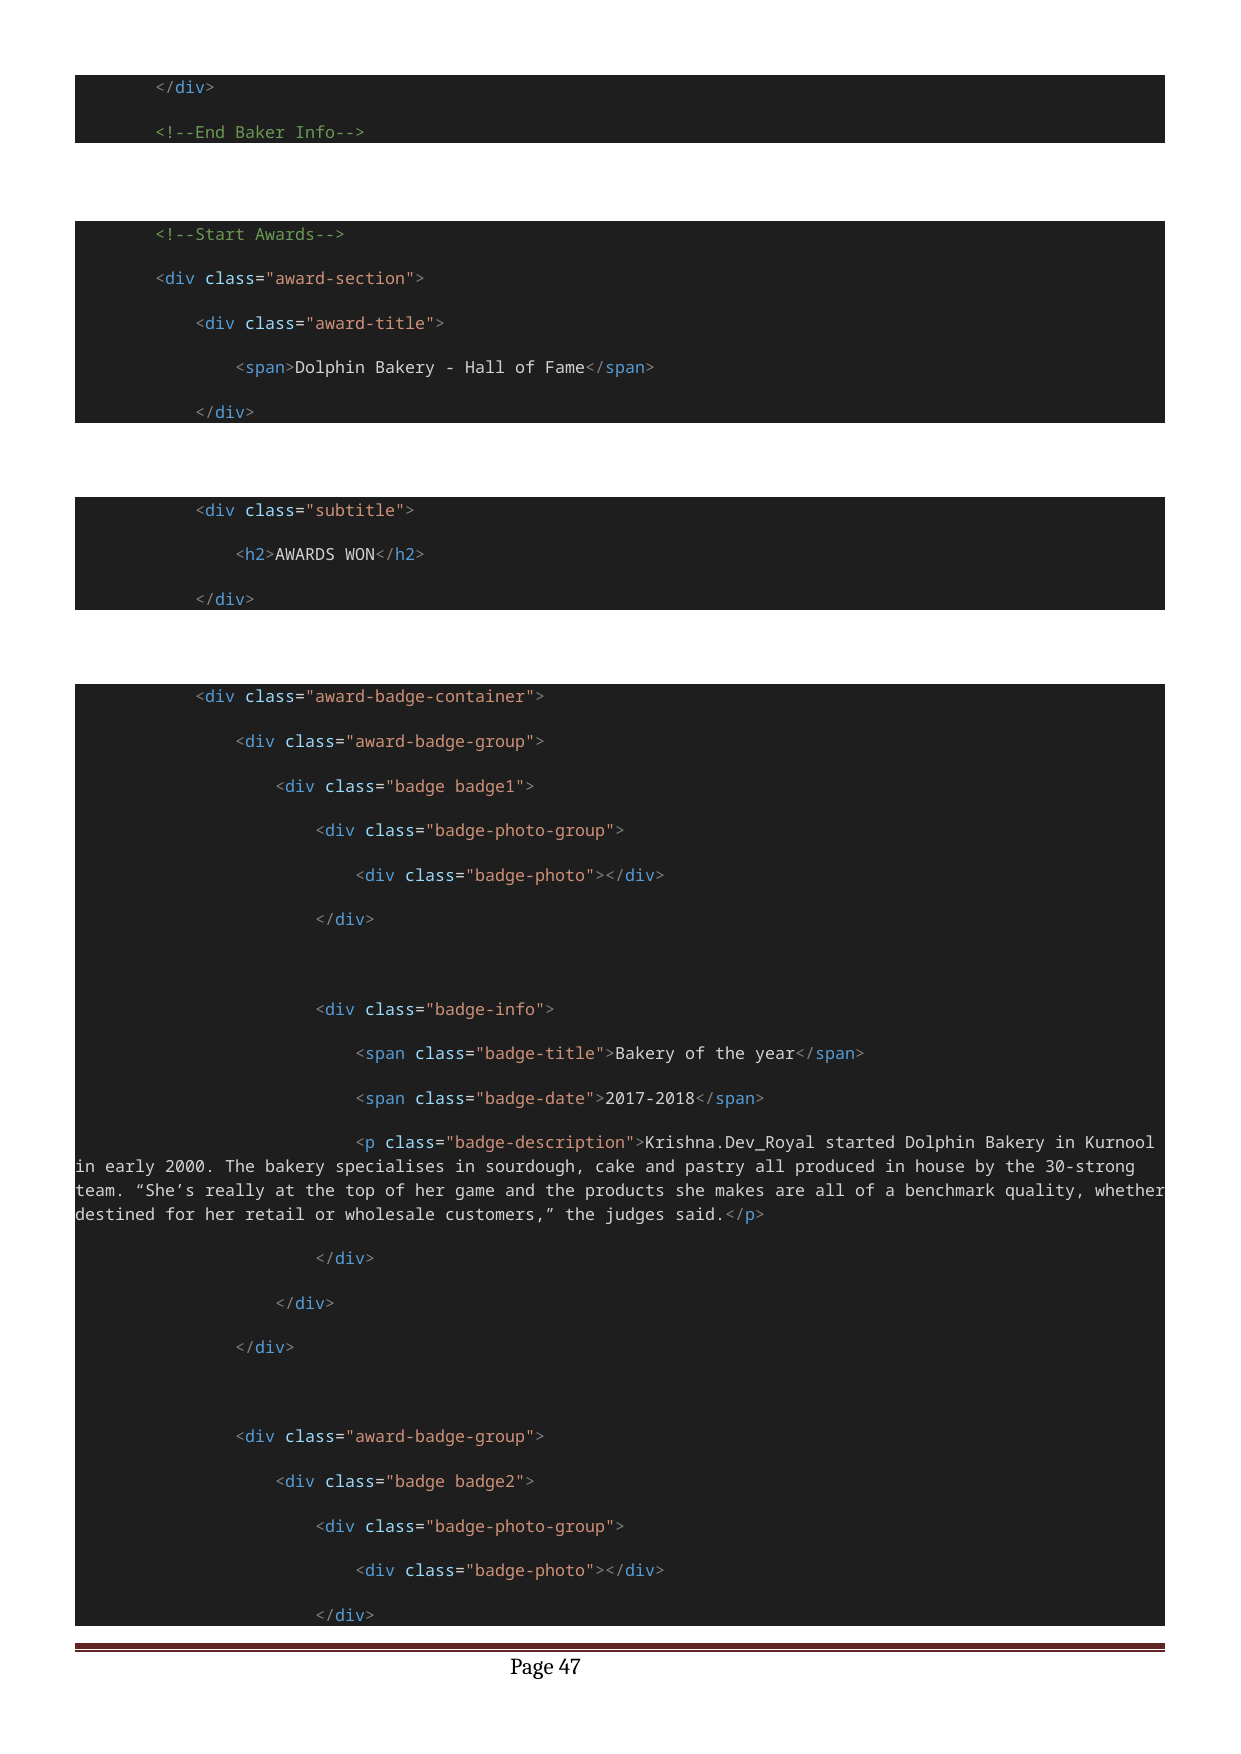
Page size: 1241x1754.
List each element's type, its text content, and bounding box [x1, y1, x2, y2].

text <div class="award-badge-group"> [75, 729, 1165, 752]
text </div> [75, 586, 1165, 610]
text <p class="badge-description">Krishna.Dev_Royal started Dolphin Bakery in Kurnool in early 2000. The bakery specialises in sourdough, cake and pastry all produced in house by the 30-strong team. “She’s really at the top of her game and the products she makes are all of a benchmark quality, whether destined for her retail or wholesale customers,” the judges said.</p> [75, 1130, 1165, 1179]
text <span class="badge-title">Bakery of the year</span> [75, 1041, 1165, 1064]
text <div class="badge badge1"> [75, 773, 1165, 797]
text <h2>AWARDS WON</h2> [75, 542, 1165, 566]
text </div> [75, 75, 1165, 99]
text </div> [75, 1290, 1165, 1314]
text <div class="badge-photo-group"> [75, 1513, 1165, 1537]
text <span class="badge-date">2017-2018</span> [75, 1085, 1165, 1109]
text <div class="award-section"> [75, 266, 1165, 290]
text </div> [75, 1602, 1165, 1626]
text <div class="award-badge-container"> [75, 684, 1165, 708]
text <p class="badge-description">Krishna.Dev_Royal started Dolphin Bakery in Kurnool in early 2000. The bakery specialises in sourdough, cake and pastry all produced in house by the 30-strong team. “She’s really at the top of her game and the products she makes are all of a benchmark quality, whether destined for her retail or wholesale customers,” the judges said.</p> [75, 1201, 1165, 1225]
text <!--Start Awards--> [75, 221, 1165, 245]
text <span>Dolphin Bakery - Hall of Fame</span> [75, 355, 1165, 379]
text </div> [75, 1335, 1165, 1359]
text </div> [75, 907, 1165, 931]
text </div> [75, 400, 1165, 423]
text <div class="badge-photo"></div> [75, 862, 1165, 886]
text <div class="subtitle"> [75, 497, 1165, 521]
text <div class="badge-photo"></div> [75, 1558, 1165, 1582]
text <div class="badge-photo-group"> [75, 818, 1165, 842]
text <!--End Baker Info--> [75, 119, 1165, 143]
text </div> [75, 1246, 1165, 1269]
text <div class="badge badge2"> [75, 1469, 1165, 1492]
text <div class="award-title"> [75, 311, 1165, 334]
text <div class="badge-info"> [75, 996, 1165, 1020]
text <div class="award-badge-group"> [75, 1424, 1165, 1448]
